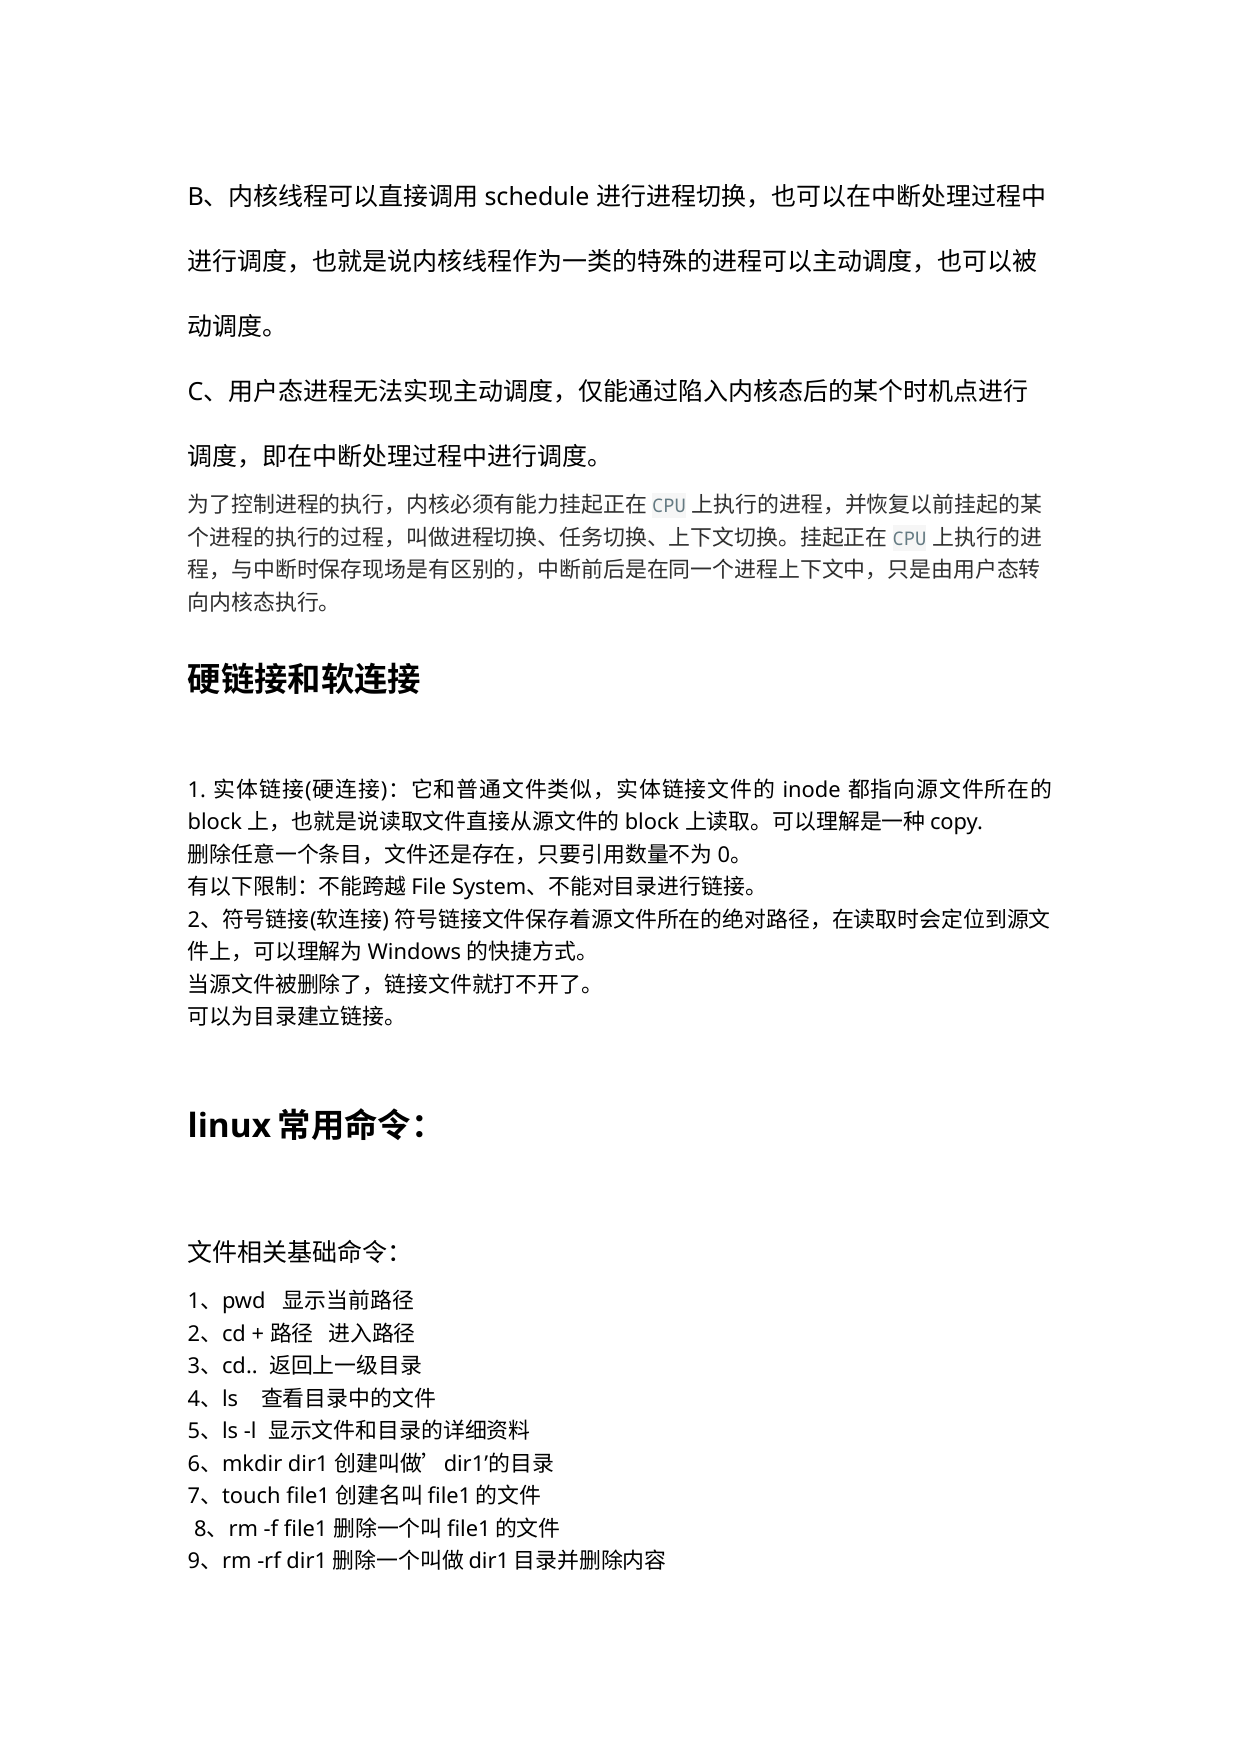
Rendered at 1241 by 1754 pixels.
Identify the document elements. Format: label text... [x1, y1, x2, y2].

text B、内核线程可以直接调用 schedule 进行进程切换，也可以在中断处理过程中进行调度，也就是说内核线程作为一类的特殊的进程可以主动调度，也可以被动调度。 [187, 162, 1053, 357]
text 8、rm -f file1 删除一个叫file1的文件 [150, 1511, 1053, 1543]
text 为了控制进程的执行，内核必须有能力挂起正在 CPU 上执行的进程，并恢复以前挂起的某个进程的执行的过程，叫做进程切换、任务切换、上下文切换。挂起正在 CPU 上执行的进程，与中断时保存现场是有区别的，中断前后是在同一个进程上下文中，只是由用户态转向内核态执行。 [187, 487, 1053, 617]
text 1. 实体链接(硬连接)：它和普通文件类似，实体链接文件的 inode 都指向源文件所在的 block 上，也就是说读取文件直接从源文件的 block 上读取。可以理解是一种copy. [187, 771, 1053, 836]
text 3、cd.. 返回上一级目录 [187, 1348, 1053, 1381]
text 1、pwd 显示当前路径 [187, 1283, 1053, 1316]
text 4、ls 查看目录中的文件 [187, 1381, 1053, 1413]
text C、用户态进程无法实现主动调度，仅能通过陷入内核态后的某个时机点进行调度，即在中断处理过程中进行调度。 [187, 357, 1053, 487]
text 2、符号链接(软连接) 符号链接文件保存着源文件所在的绝对路径，在读取时会定位到源文件上，可以理解为 Windows 的快捷方式。 [187, 901, 1053, 966]
subtitle linux常用命令： [187, 1091, 1053, 1156]
text 删除任意一个条目，文件还是存在，只要引用数量不为 0。 [187, 836, 1053, 869]
text 6、mkdir dir1 创建叫做’dir1’的目录 [187, 1446, 1053, 1478]
text 有以下限制：不能跨越 File System、不能对目录进行链接。 [187, 869, 1053, 901]
text 7、touch file1 创建名叫file1的文件 [187, 1478, 1053, 1511]
text 2、cd + 路径 进入路径 [187, 1316, 1053, 1348]
text 文件相关基础命令： [187, 1218, 1053, 1283]
text 当源文件被删除了，链接文件就打不开了。 [187, 966, 1053, 999]
text 9、rm -rf dir1 删除一个叫做dir1目录并删除内容 [187, 1543, 1053, 1576]
text 5、ls -l 显示文件和目录的详细资料 [187, 1413, 1053, 1446]
subtitle 硬链接和软连接 [187, 644, 1053, 709]
text 可以为目录建立链接。 [187, 999, 1053, 1031]
